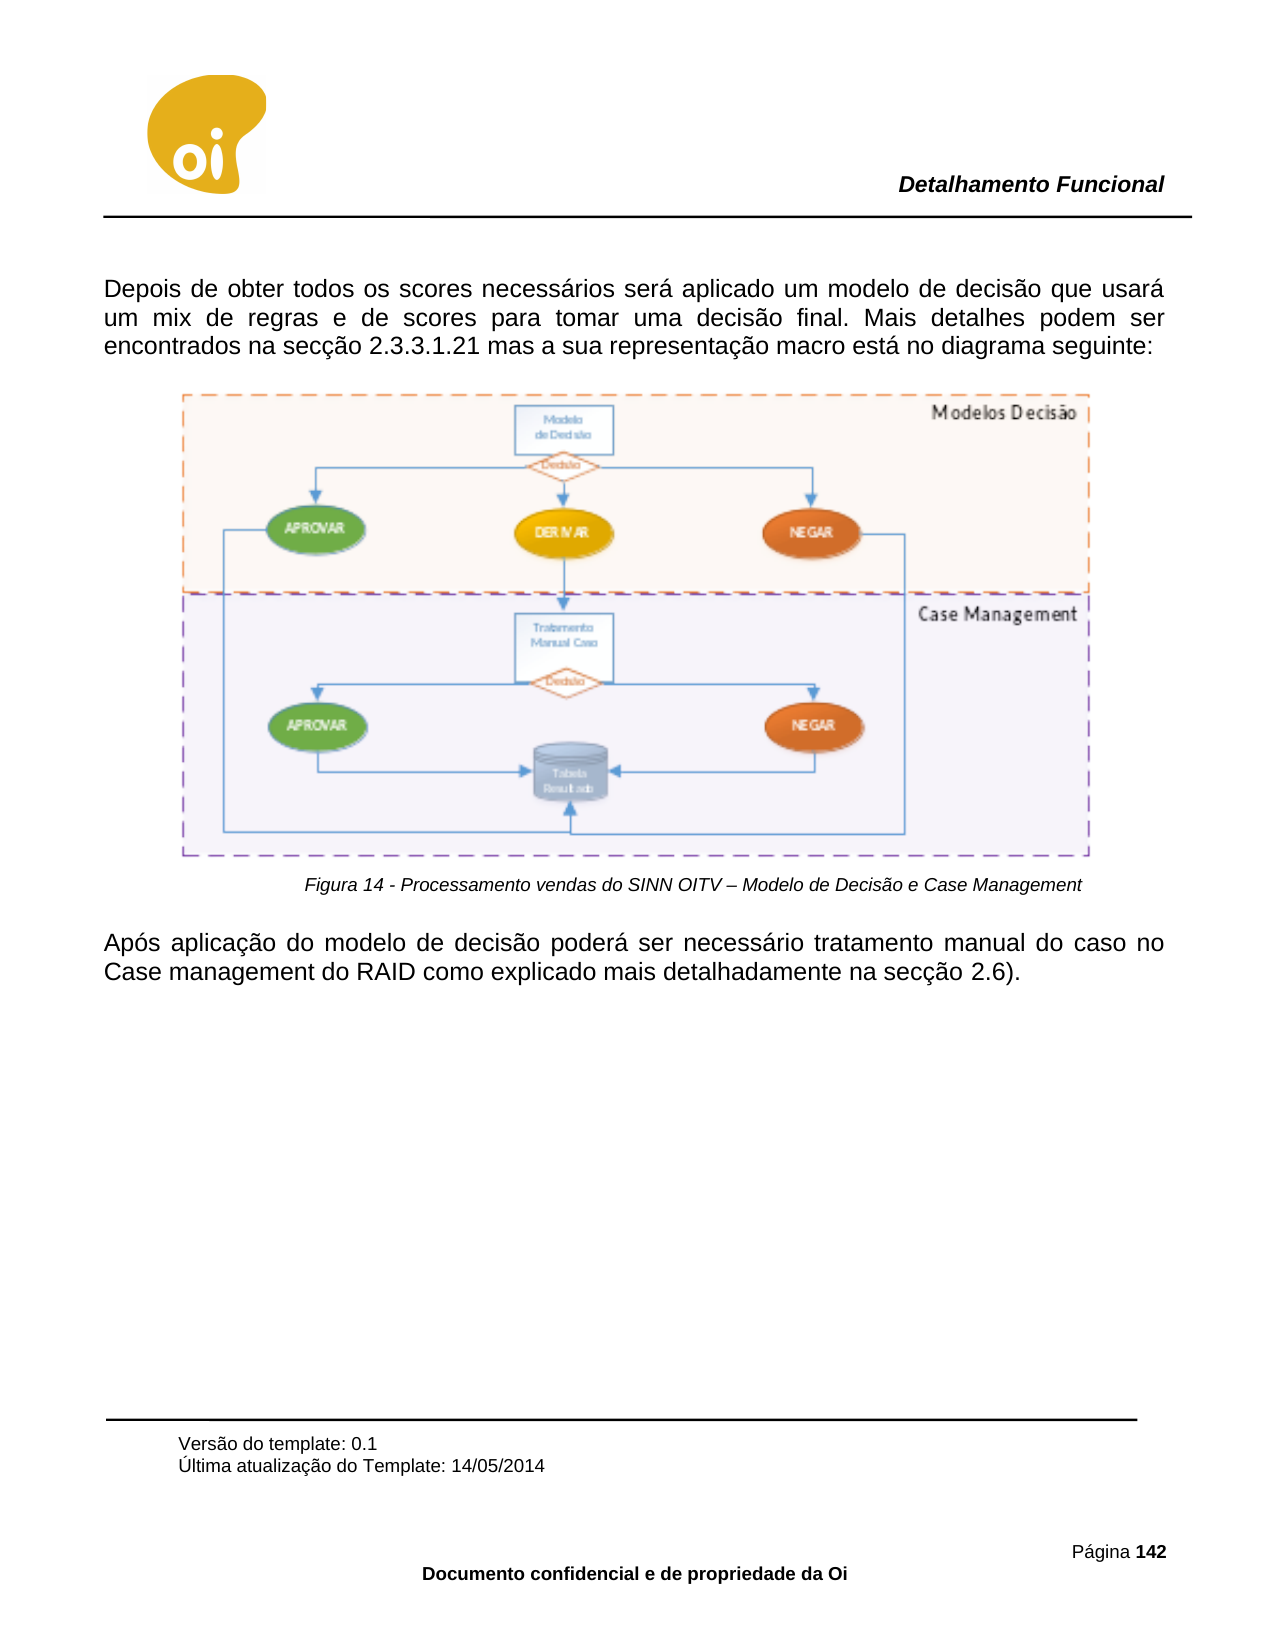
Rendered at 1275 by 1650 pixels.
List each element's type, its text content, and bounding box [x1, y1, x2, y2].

text Depois de obter todos os scores necessários será aplicado um modelo de decisão que usará um mix de regras e de scores para tomar uma decisão final. Mais detalhes podem ser encontrados na secção 2.3.3.1.21 mas a sua representação macro está no diagrama seguinte: [103, 274, 1167, 360]
picture [147, 75, 267, 194]
text Após aplicação do modelo de decisão poderá ser necessário tratamento manual do caso no Case management do RAID como explicado mais detalhadamente na secção 2.6). [103, 928, 1167, 986]
text Figura 14 - Processamento vendas do SINN OITV – Modelo de Decisão e Case Management [222, 874, 1167, 895]
